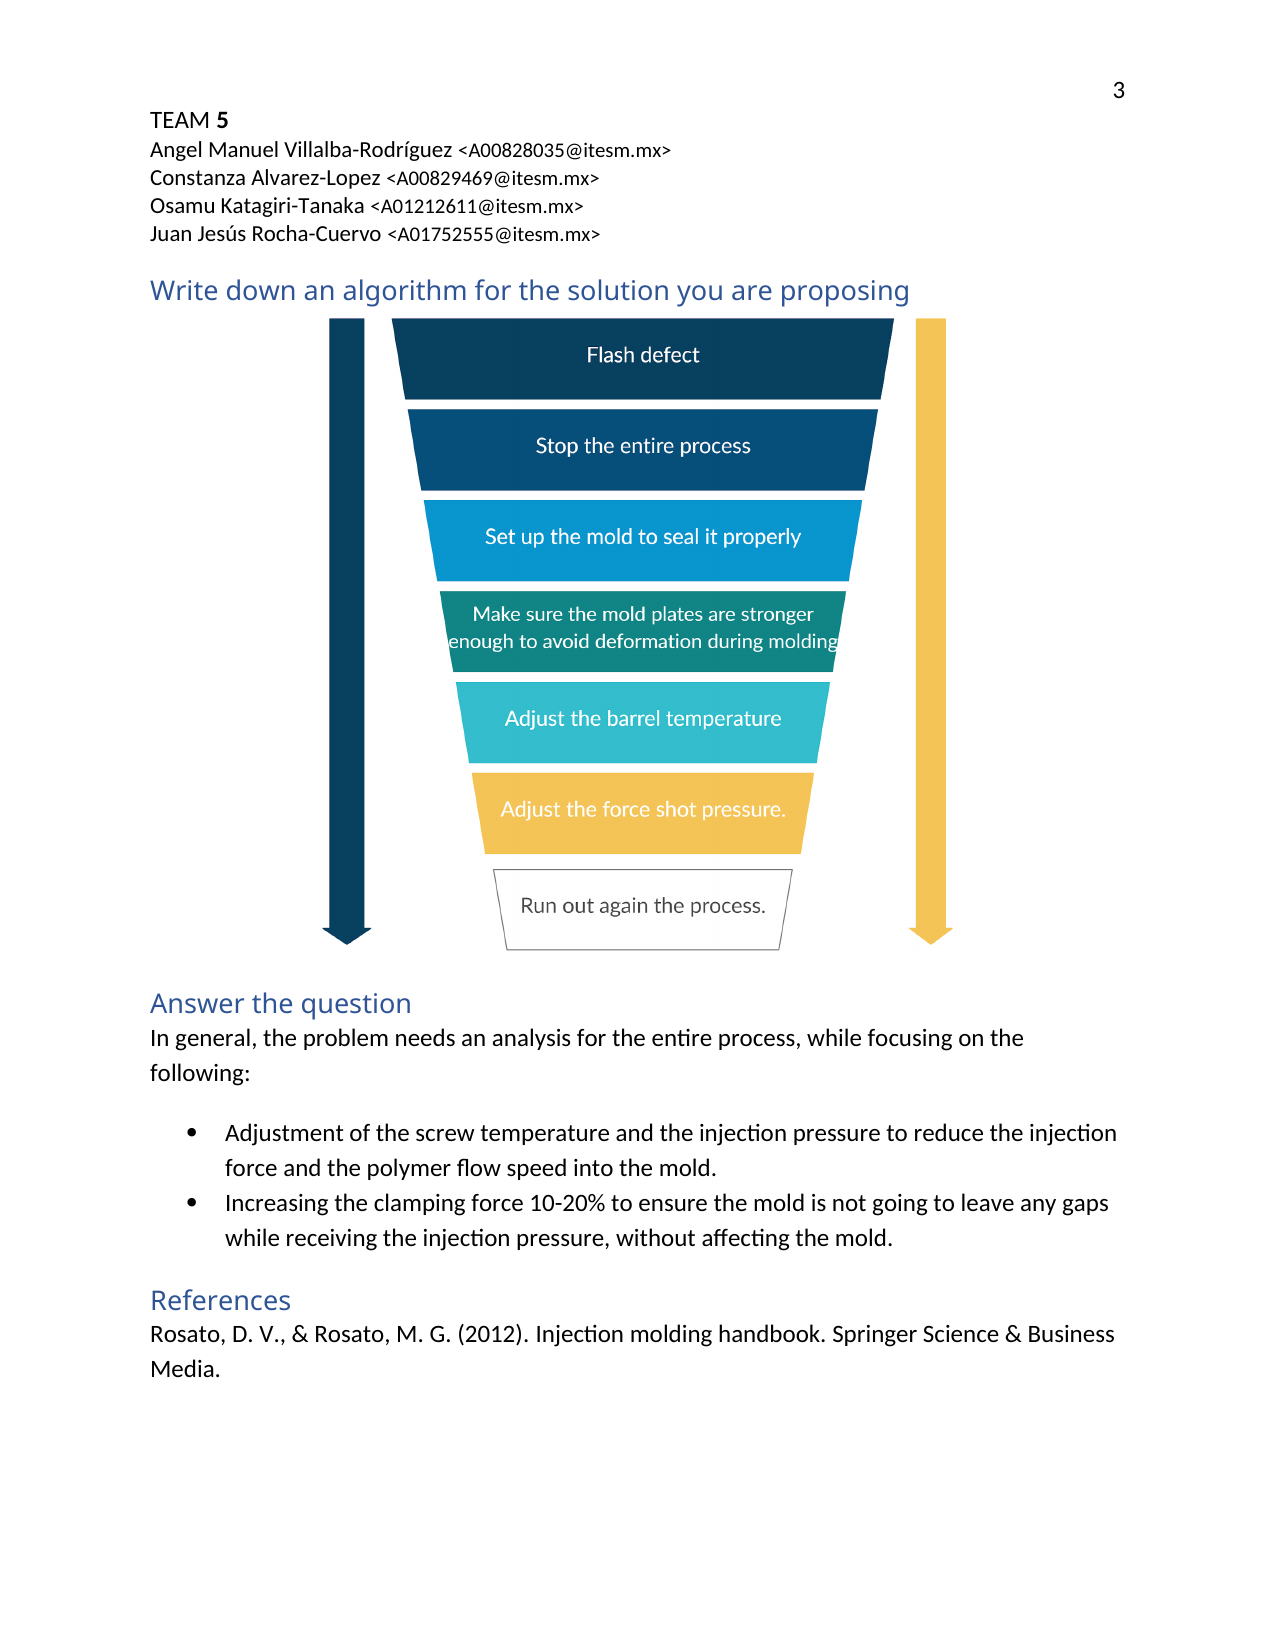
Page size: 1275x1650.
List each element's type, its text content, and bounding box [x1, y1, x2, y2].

picture [312, 308, 963, 956]
list Increasing the clamping force 10-20% to ensure the mold is not going to leave any gaps while receiving the injection pressure, without affecting the mold. [187, 1187, 1125, 1252]
text Rosato, D. V., & Rosato, M. G. (2012). Injection molding handbook. Springer Science & Business Media. [150, 1319, 1125, 1384]
subtitle Write down an algorithm for the solution you are proposing [150, 272, 1125, 309]
list Adjustment of the screw temperature and the injection pressure to reduce the injection force and the polymer flow speed into the mold. [187, 1117, 1125, 1182]
subtitle References [150, 1282, 1125, 1319]
subtitle Answer the question [150, 985, 1125, 1022]
text In general, the problem needs an analysis for the entire process, while focusing on the following: [150, 1022, 1125, 1087]
